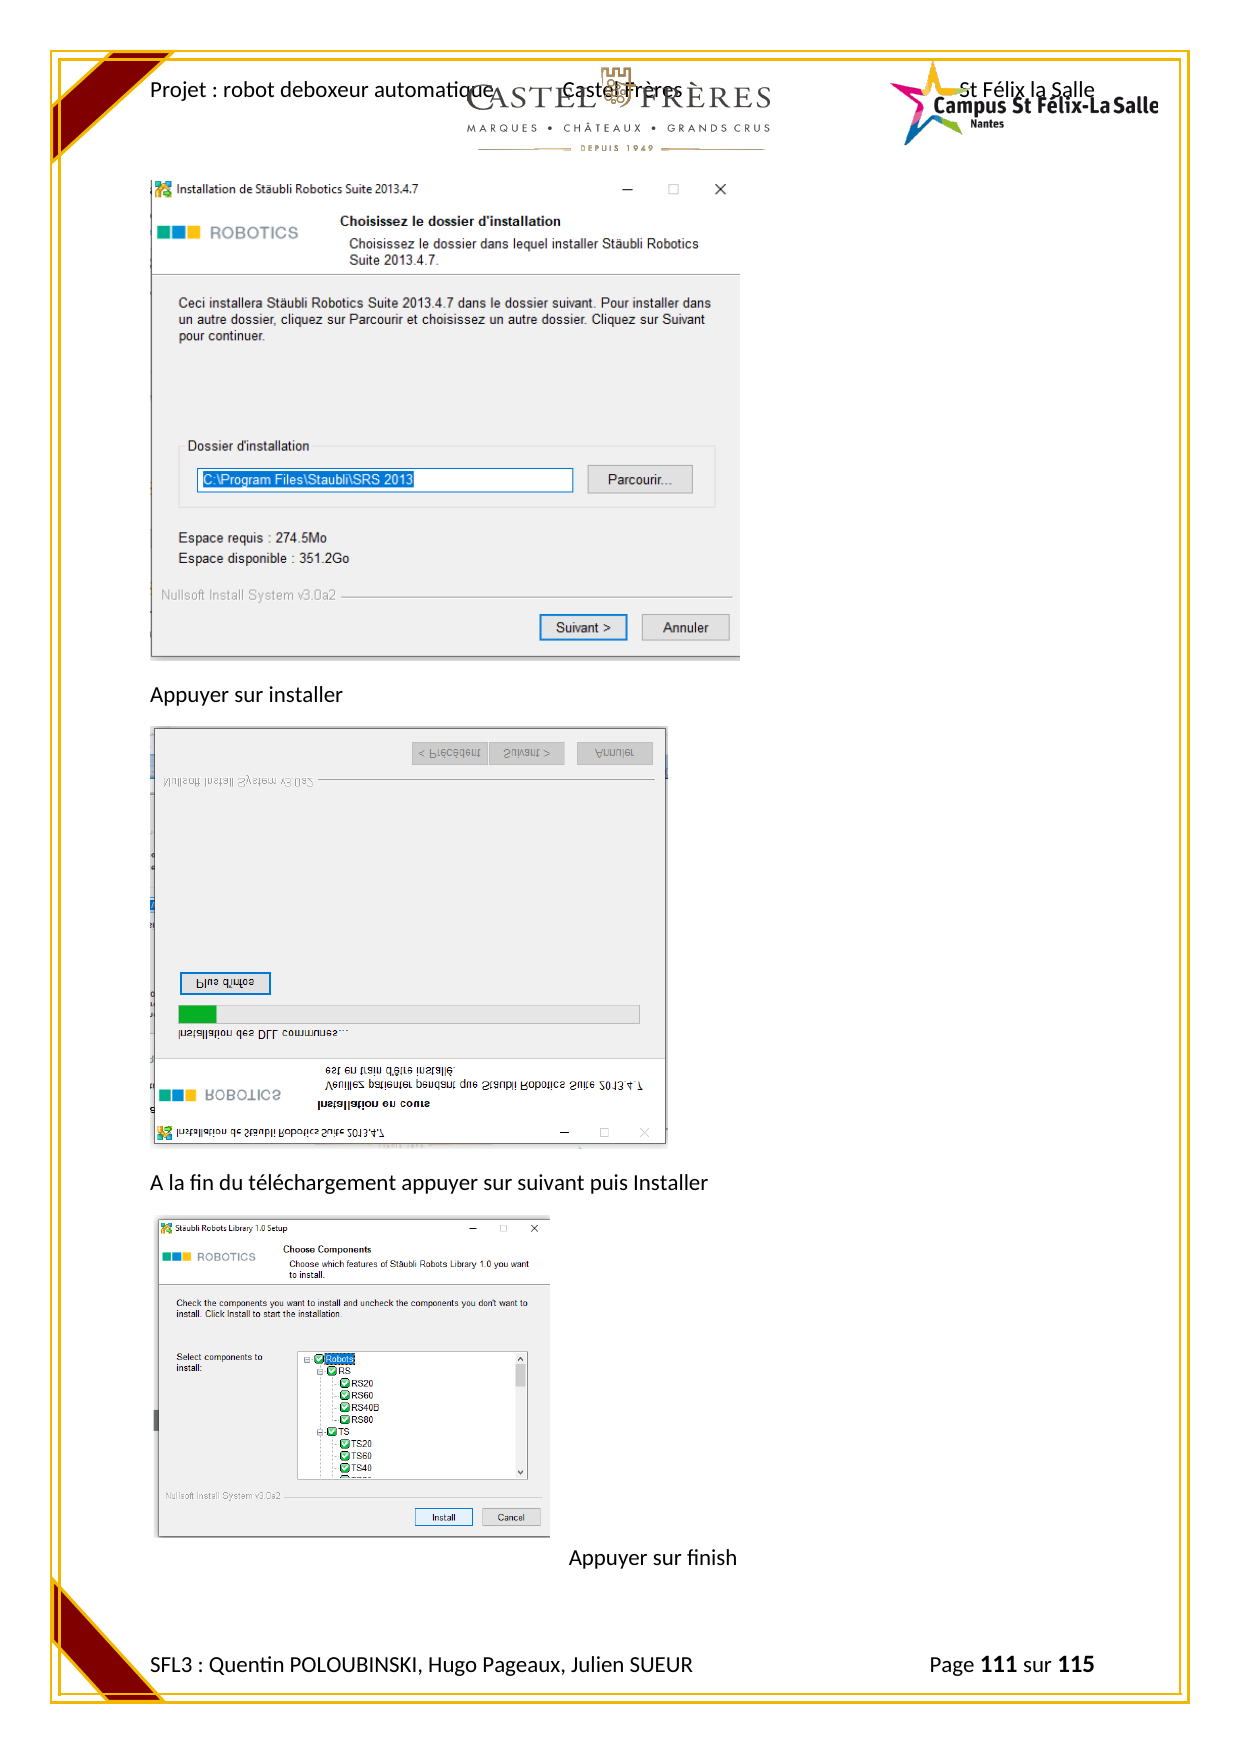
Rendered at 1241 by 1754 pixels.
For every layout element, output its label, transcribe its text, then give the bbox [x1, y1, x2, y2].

picture [460, 59, 773, 157]
text A la fin du téléchargement appuyer sur suivant puis Installer [150, 1168, 1090, 1196]
text Appuyer sur installer [150, 680, 1090, 708]
picture [889, 60, 1158, 145]
picture [150, 726, 668, 1149]
picture [152, 1215, 550, 1537]
text Appuyer sur finish [150, 1543, 1090, 1571]
picture [150, 180, 740, 661]
